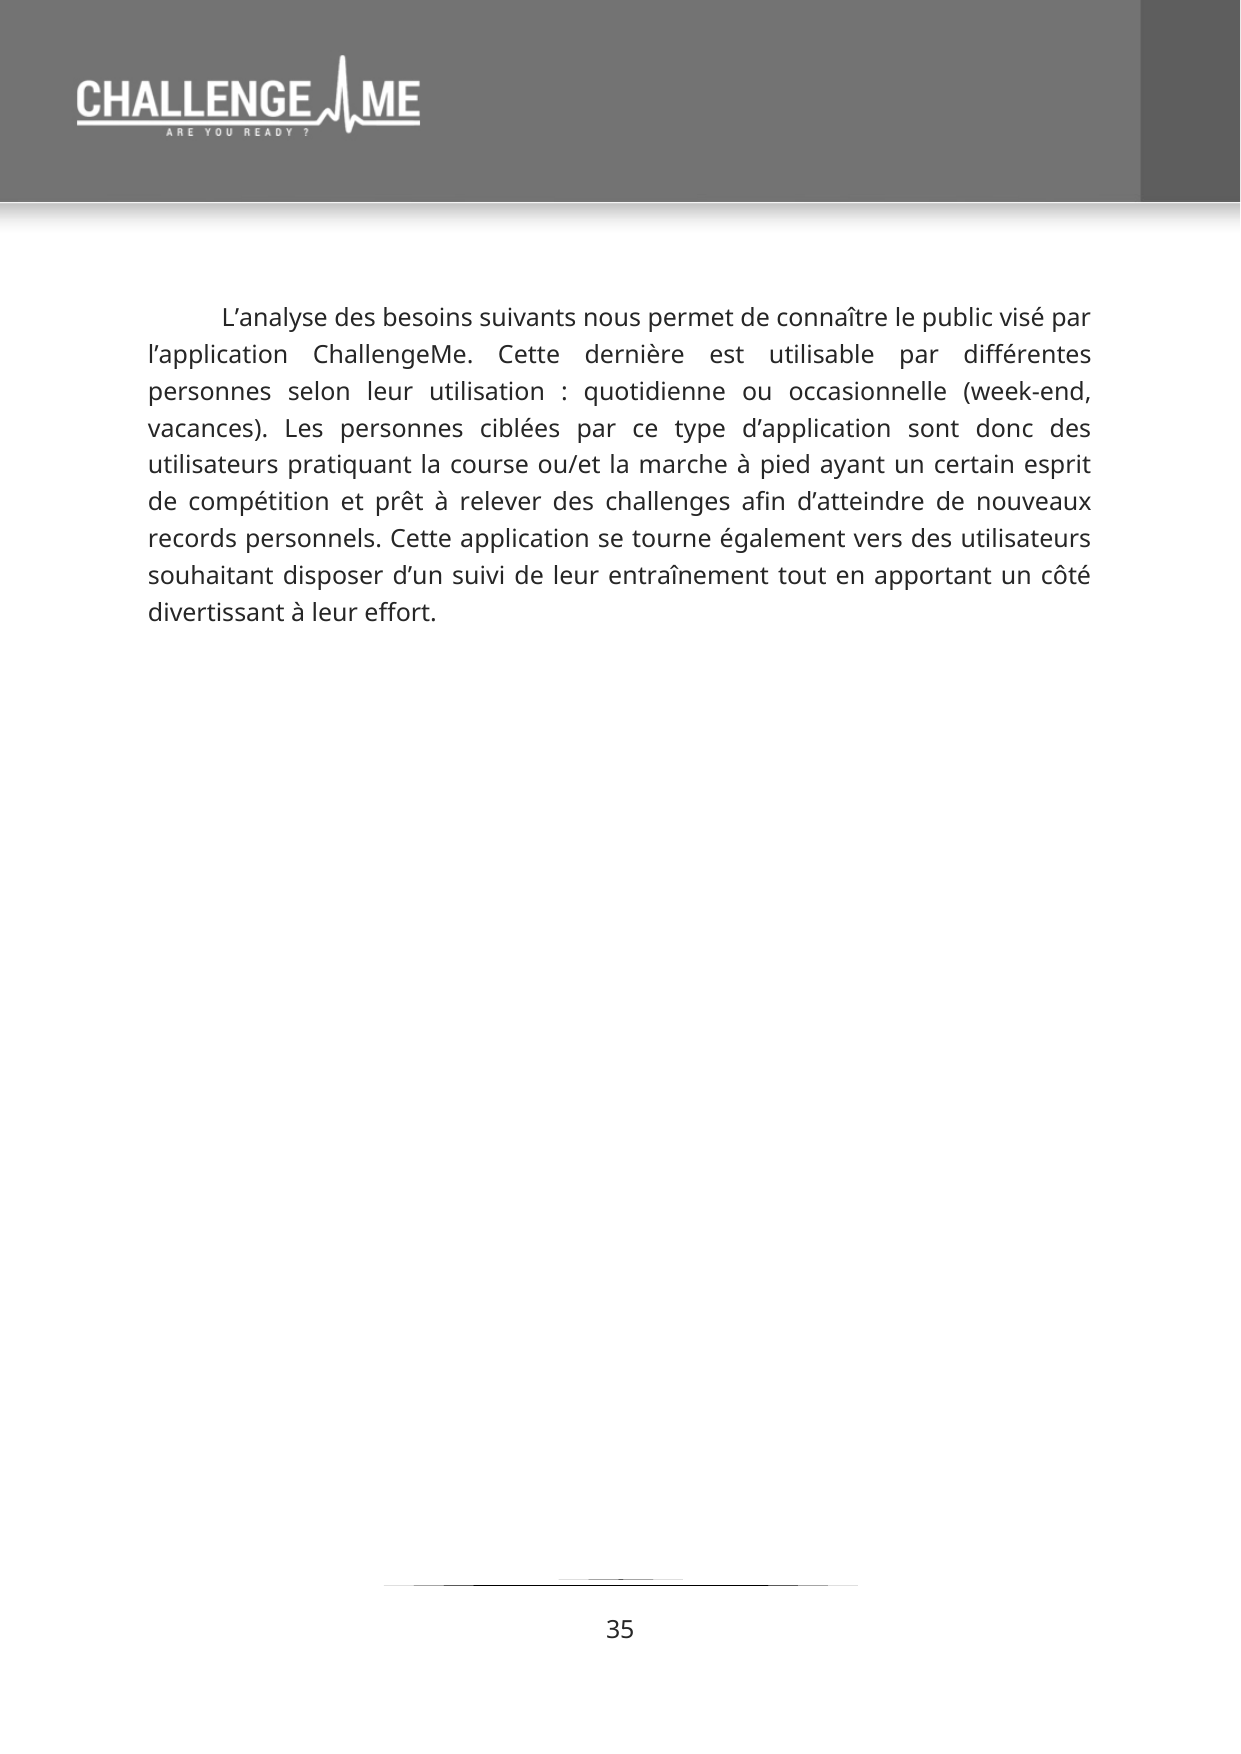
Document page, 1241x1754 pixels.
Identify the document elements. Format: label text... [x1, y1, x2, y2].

text L’analyse des besoins suivants nous permet de connaître le public visé par l’application ChallengeMe. Cette dernière est utilisable par différentes personnes selon leur utilisation : quotidienne ou occasionnelle (week-end, vacances). Les personnes ciblées par ce type d’application sont donc des utilisateurs pratiquant la course ou/et la marche à pied ayant un certain esprit de compétition et prêt à relever des challenges afin d’atteindre de nouveaux records personnels. Cette application se tourne également vers des utilisateurs souhaitant disposer d’un suivi de leur entraînement tout en apportant un côté divertissant à leur effort. [148, 300, 1093, 628]
picture [0, 0, 1241, 257]
